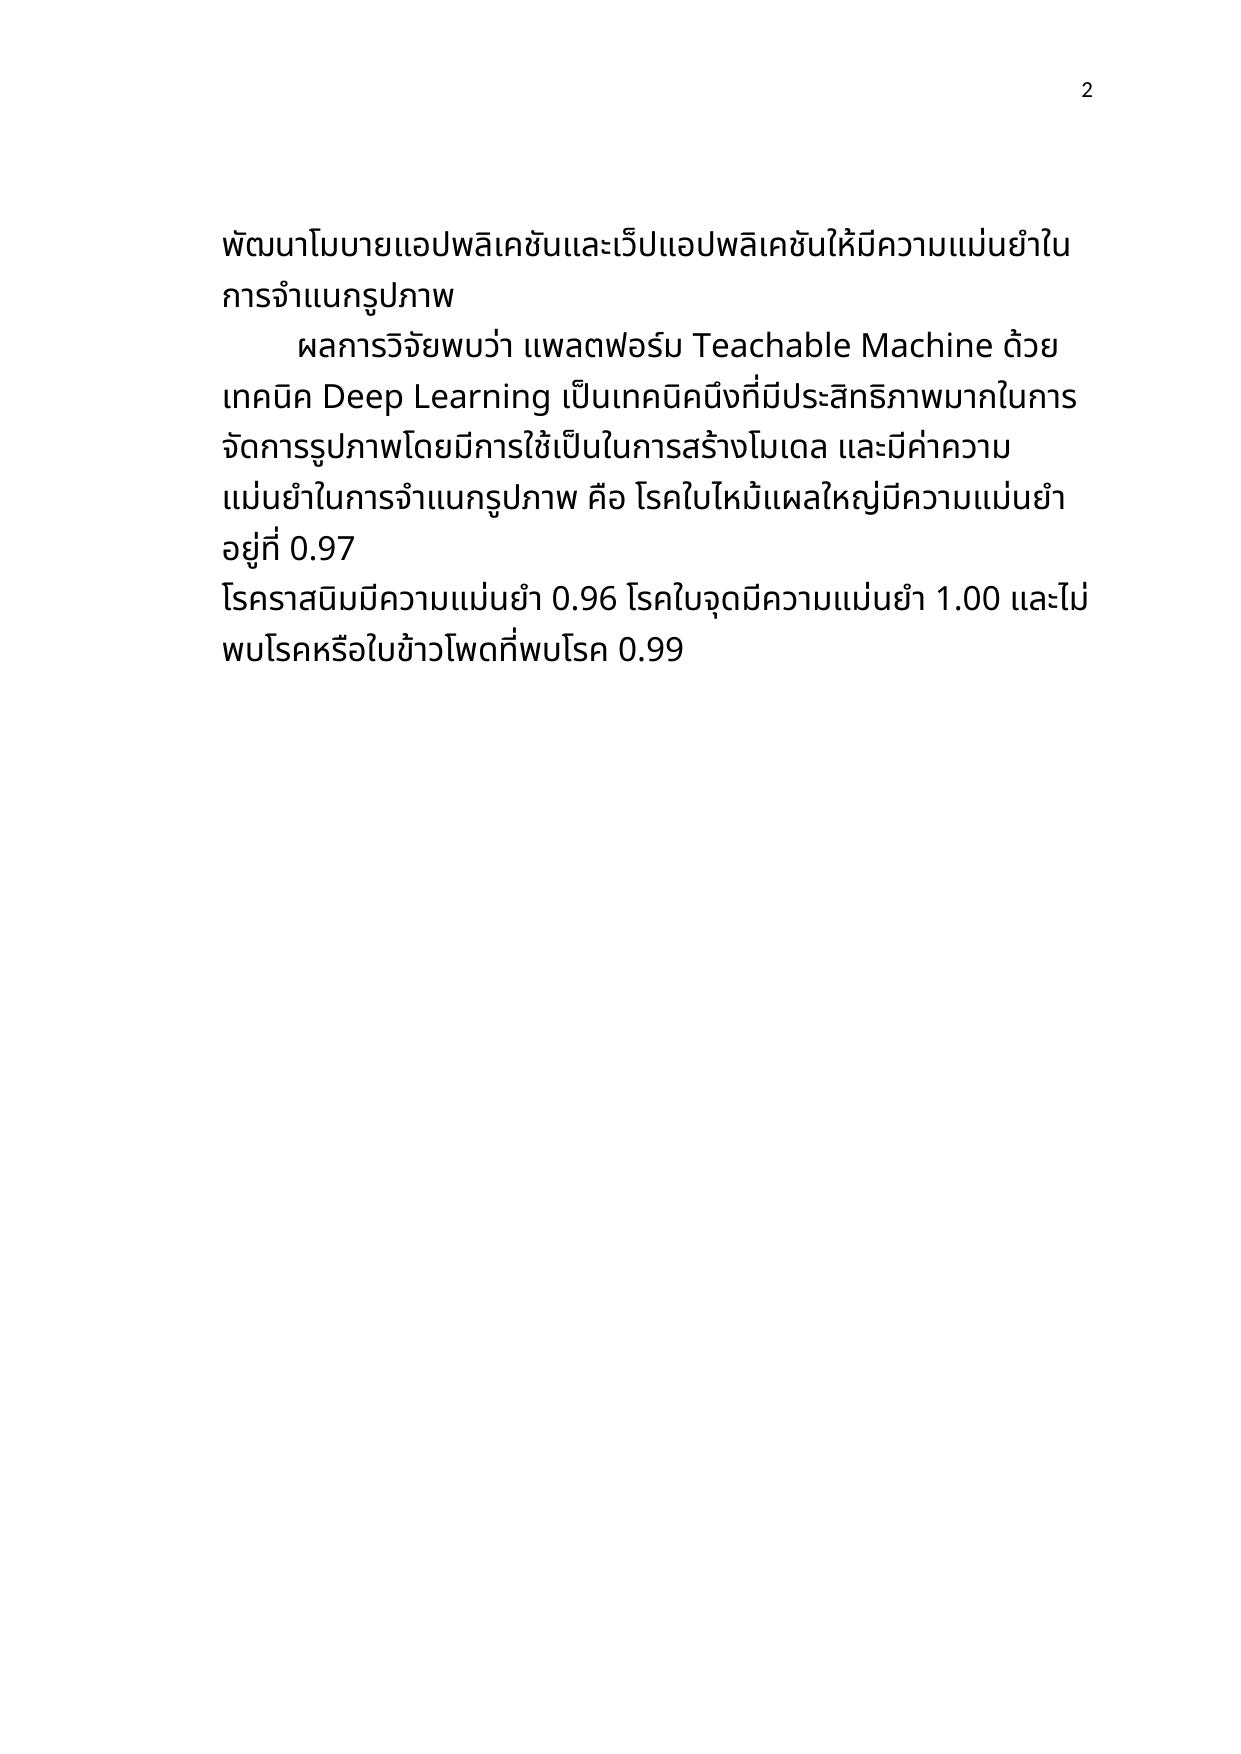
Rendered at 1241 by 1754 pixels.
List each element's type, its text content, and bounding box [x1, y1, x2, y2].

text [221, 221, 1092, 322]
text ผลการวิจัยพบว่า แพลตฟอร์ม Teachable Machine ด้วยเทคนิค Deep Learning เป็นเทคนิคนึงที่มีประสิทธิภาพมากในการจัดการรูปภาพโดยมีการใช้เป็นในการสร้างโมเดล และมีค่าความแม่นยำในการจำแนกรูปภาพ คือ โรคใบไหม้แผลใหญ่มีความแม่นยำอยู่ที่ 0.97 โรคราสนิมมีความแม่นยำ 0.96 โรคใบจุดมีความแม่นยำ 1.00 และไม่พบโรคหรือใบข้าวโพดที่พบโรค 0.99 [221, 322, 1092, 676]
